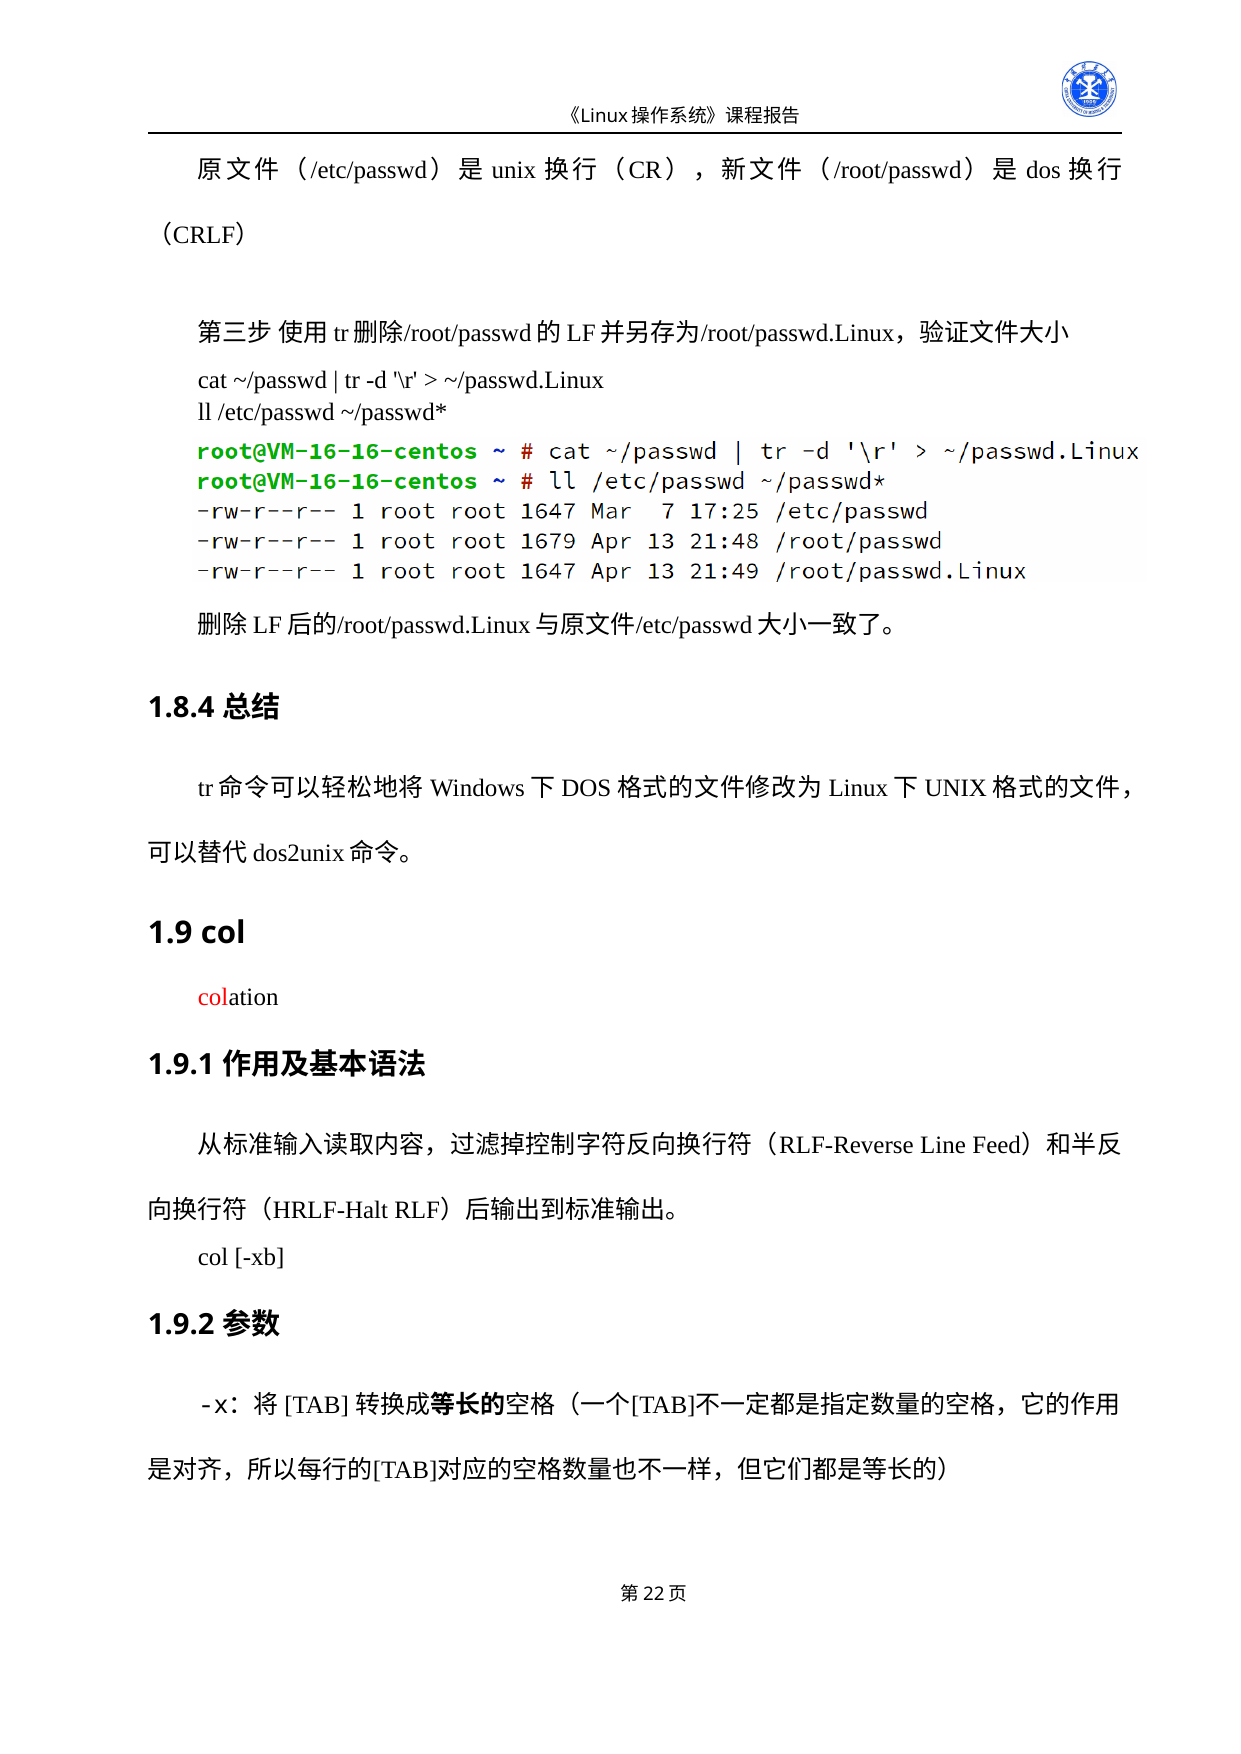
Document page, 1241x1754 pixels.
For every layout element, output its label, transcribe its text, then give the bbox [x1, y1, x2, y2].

text 第三步 使用tr删除/root/passwd的LF并另存为/root/passwd.Linux，验证文件大小 [148, 298, 1122, 363]
subtitle col [148, 899, 1122, 964]
text colation [148, 981, 1122, 1013]
text 原文件（/etc/passwd）是unix换行（CR），新文件（/root/passwd）是dos换行（CRLF） [148, 136, 1122, 266]
text 删除LF后的/root/passwd.Linux与原文件/etc/passwd大小一致了。 [148, 591, 1122, 656]
subtitle 参数 [148, 1289, 1122, 1354]
subtitle 总结 [148, 672, 1122, 737]
text -x：将 [TAB] 转换成等长的空格（一个[TAB]不一定都是指定数量的空格，它的作用是对齐，所以每行的[TAB]对应的空格数量也不一样，但它们都是等长的） [148, 1371, 1122, 1501]
picture [1061, 61, 1117, 117]
subtitle 作用及基本语法 [148, 1029, 1122, 1094]
text col [-xb] [148, 1241, 1122, 1273]
text ll /etc/passwd ~/passwd* [148, 396, 1122, 428]
text cat ~/passwd | tr -d '\r' > ~/passwd.Linux [148, 363, 1122, 396]
text tr命令可以轻松地将Windows下DOS格式的文件修改为Linux下UNIX格式的文件，可以替代dos2unix命令。 [148, 753, 1122, 883]
picture [192, 437, 1148, 582]
text 从标准输入读取内容，过滤掉控制字符反向换行符（RLF-Reverse Line Feed）和半反向换行符（HRLF-Halt RLF）后输出到标准输出。 [148, 1111, 1122, 1241]
